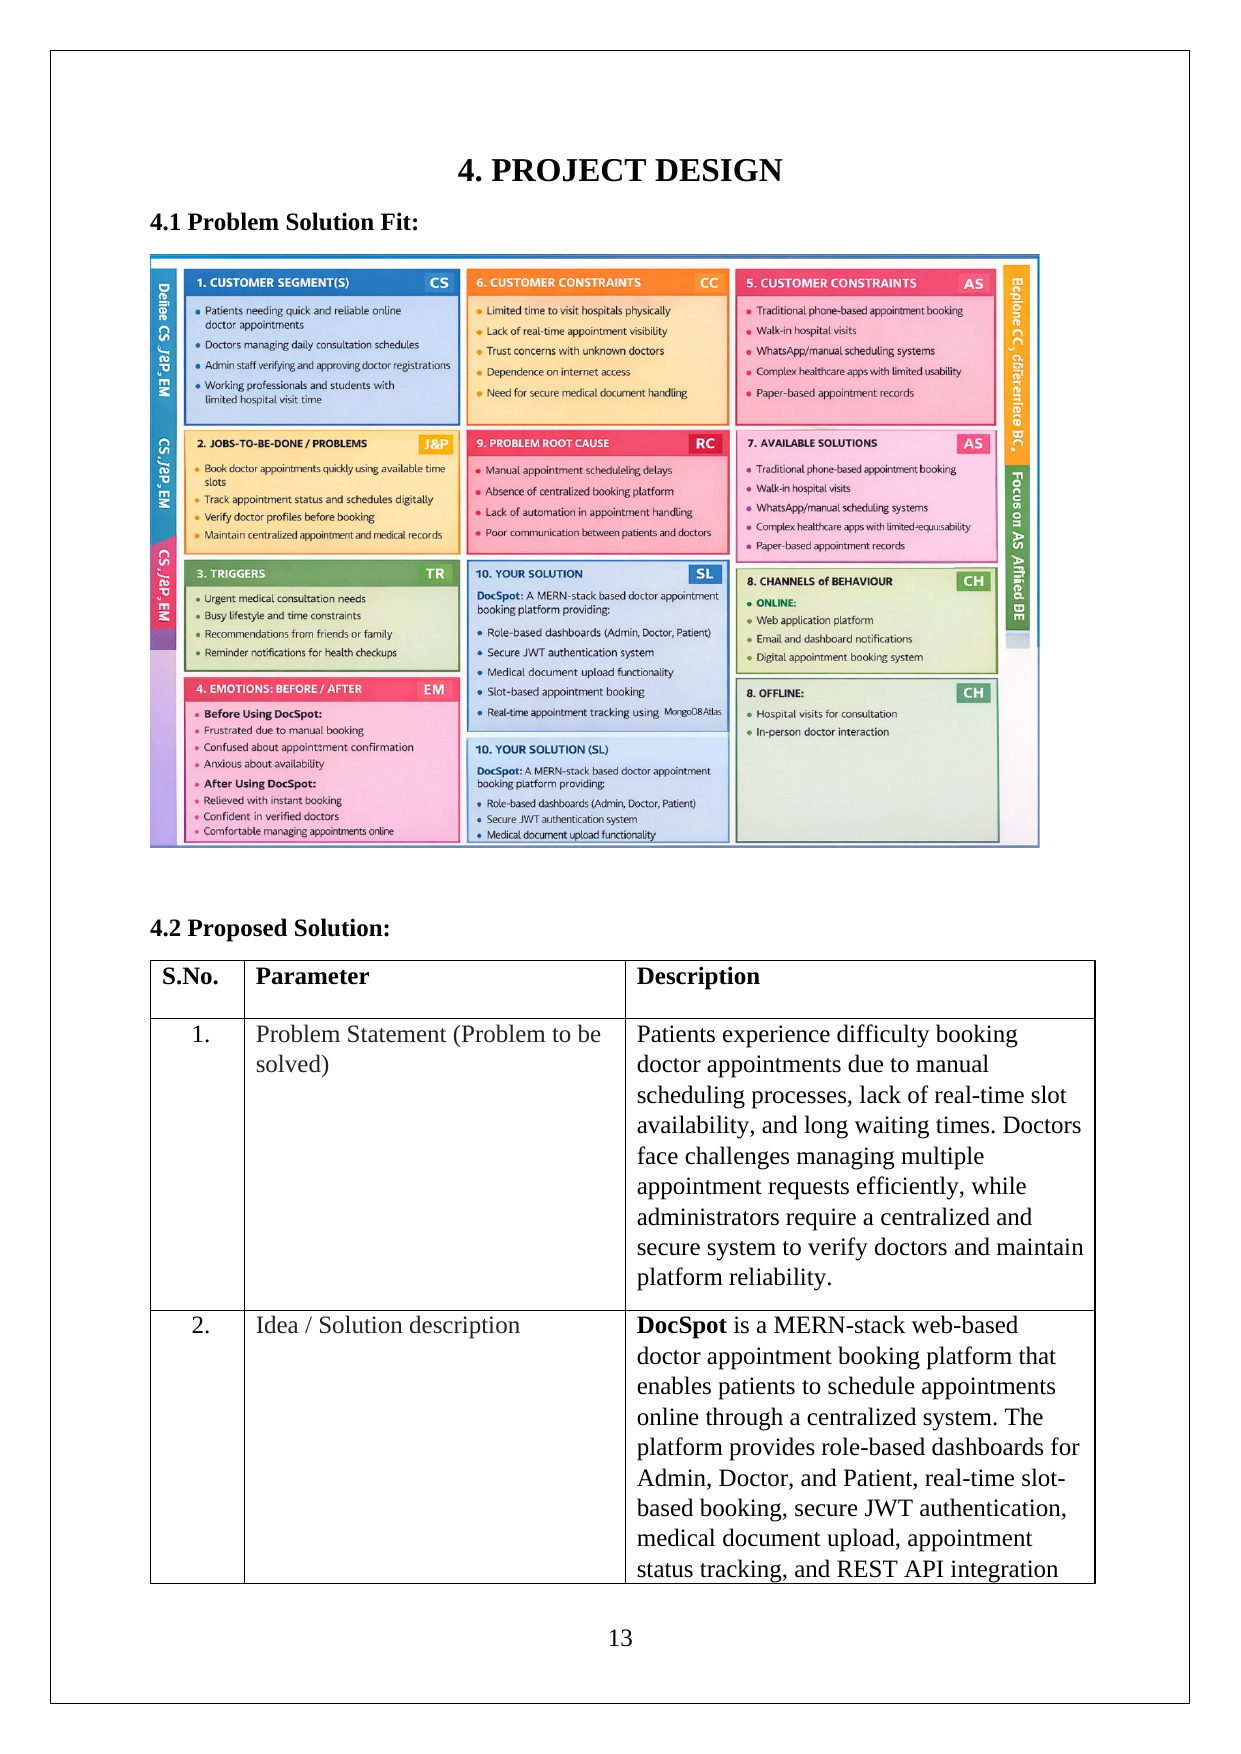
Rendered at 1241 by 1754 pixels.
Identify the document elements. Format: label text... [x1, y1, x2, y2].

text 4.2 Proposed Solution: [150, 913, 1090, 942]
table_cell [151, 1311, 244, 1583]
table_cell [245, 1311, 625, 1583]
text 4. PROJECT DESIGN [150, 150, 1090, 188]
table_header Parameter [245, 961, 625, 1018]
table_header S.No. [151, 961, 244, 1018]
table_header Description [626, 961, 1094, 1018]
table_cell Problem Statement (Problem to be solved) [245, 1019, 625, 1309]
table_cell [151, 1019, 244, 1309]
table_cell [626, 1311, 1094, 1583]
picture [150, 254, 1040, 848]
table_cell Patients experience difficulty booking doctor appointments due to manual scheduling processes, lack of real-time slot availability, and long waiting times. Doctors face challenges managing multiple appointment requests efficiently, while administrators require a centralized and secure system to verify doctors and maintain platform reliability. [626, 1019, 1094, 1309]
text 4.1 Problem Solution Fit: [150, 207, 1090, 236]
